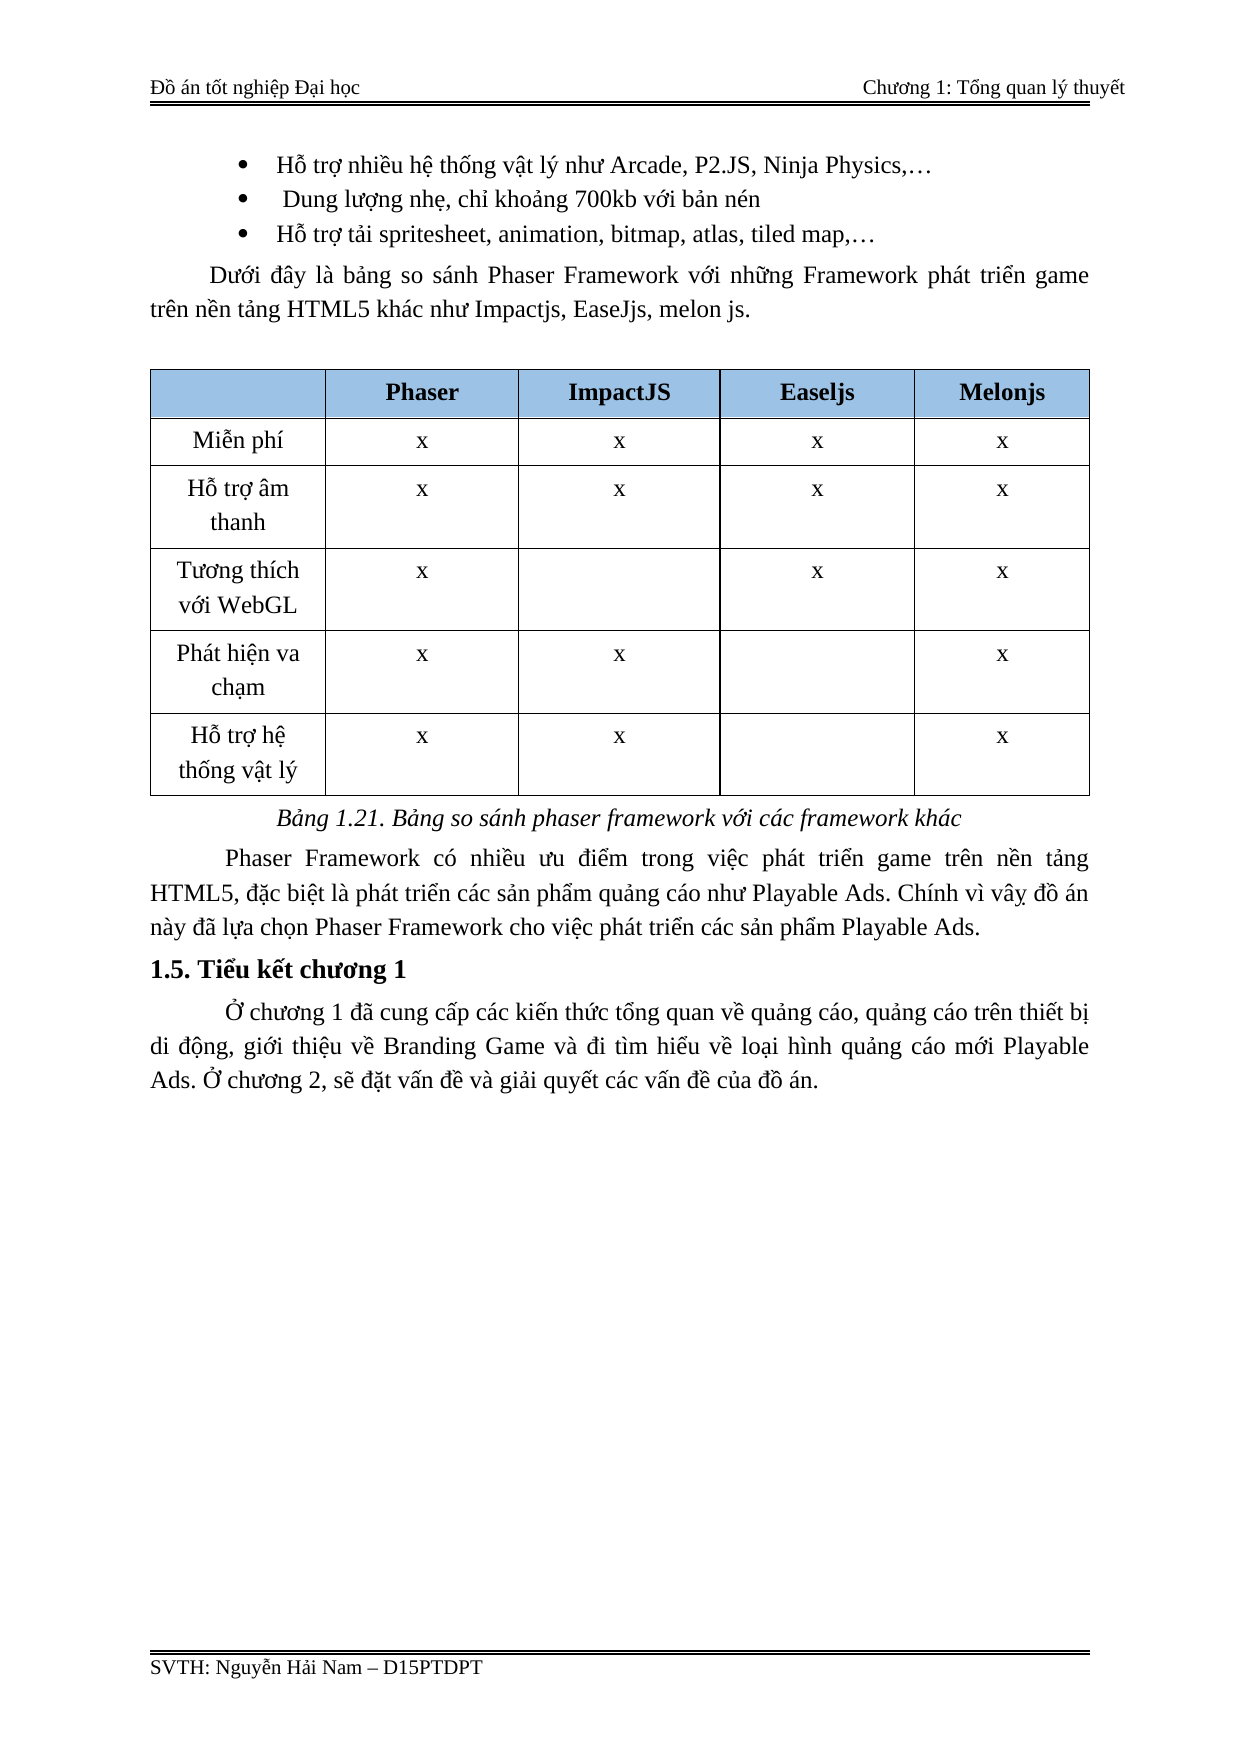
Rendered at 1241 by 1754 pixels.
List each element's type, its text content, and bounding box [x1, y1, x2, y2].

table_cell Tương thích với WebGL [151, 549, 325, 630]
table_cell Hỗ trợ hệ thống vật lý [151, 714, 325, 795]
table_cell x [915, 714, 1089, 795]
table_cell [721, 631, 914, 713]
text Bảng 1.21. Bảng so sánh phaser framework với các framework khác [150, 803, 1090, 831]
text Dưới đây là bảng so sánh Phaser Framework với những Framework phát triển game trên nền tảng HTML5 khác như Impactjs, EaseJjs, melon js. [150, 260, 1090, 323]
list Hỗ trợ nhiều hệ thống vật lý như Arcade, P2.JS, Ninja Physics,… [239, 150, 1090, 179]
table_cell x [721, 419, 914, 465]
subtitle 1.5. Tiểu kết chương 1 [150, 953, 1090, 984]
table_cell x [721, 466, 914, 548]
table_cell x [326, 549, 518, 630]
table_cell x [326, 466, 518, 548]
table_header Phaser [326, 370, 518, 417]
table_header ImpactJS [519, 370, 719, 417]
table_header [151, 370, 325, 417]
table_cell x [915, 631, 1089, 713]
list Dung lượng nhẹ, chỉ khoảng 700kb với bản nén [239, 184, 1090, 213]
table_cell [519, 549, 719, 630]
table_cell x [326, 419, 518, 465]
table_cell Miễn phí [151, 419, 325, 465]
table_header Melonjs [915, 370, 1089, 417]
list Hỗ trợ tải spritesheet, animation, bitmap, atlas, tiled map,… [239, 219, 1090, 248]
table_cell x [326, 714, 518, 795]
table_cell x [915, 549, 1089, 630]
table_cell x [519, 466, 719, 548]
text Ở chương 1 đã cung cấp các kiến thức tổng quan về quảng cáo, quảng cáo trên thiết bị di động, giới thiệu về Branding Game và đi tìm hiểu về loại hình quảng cáo mới Playable Ads. Ở chương 2, sẽ đặt vấn đề và giải quyết các vấn đề của đồ án. [150, 997, 1090, 1094]
table_cell x [519, 419, 719, 465]
table_cell x [326, 631, 518, 713]
table_cell x [915, 466, 1089, 548]
table_header Easeljs [721, 370, 914, 417]
table_cell x [519, 714, 719, 795]
table_cell x [915, 419, 1089, 465]
table_cell x [721, 549, 914, 630]
table_cell Phát hiện va chạm [151, 631, 325, 713]
table_cell x [519, 631, 719, 713]
table_cell Hỗ trợ âm thanh [151, 466, 325, 548]
table_cell [721, 714, 914, 795]
text Phaser Framework có nhiều ưu điểm trong việc phát triển game trên nền tảng HTML5, đặc biệt là phát triển các sản phẩm quảng cáo như Playable Ads. Chính vì vâỵ đồ án này đã lựa chọn Phaser Framework cho việc phát triển các sản phẩm Playable Ads. [150, 843, 1090, 941]
